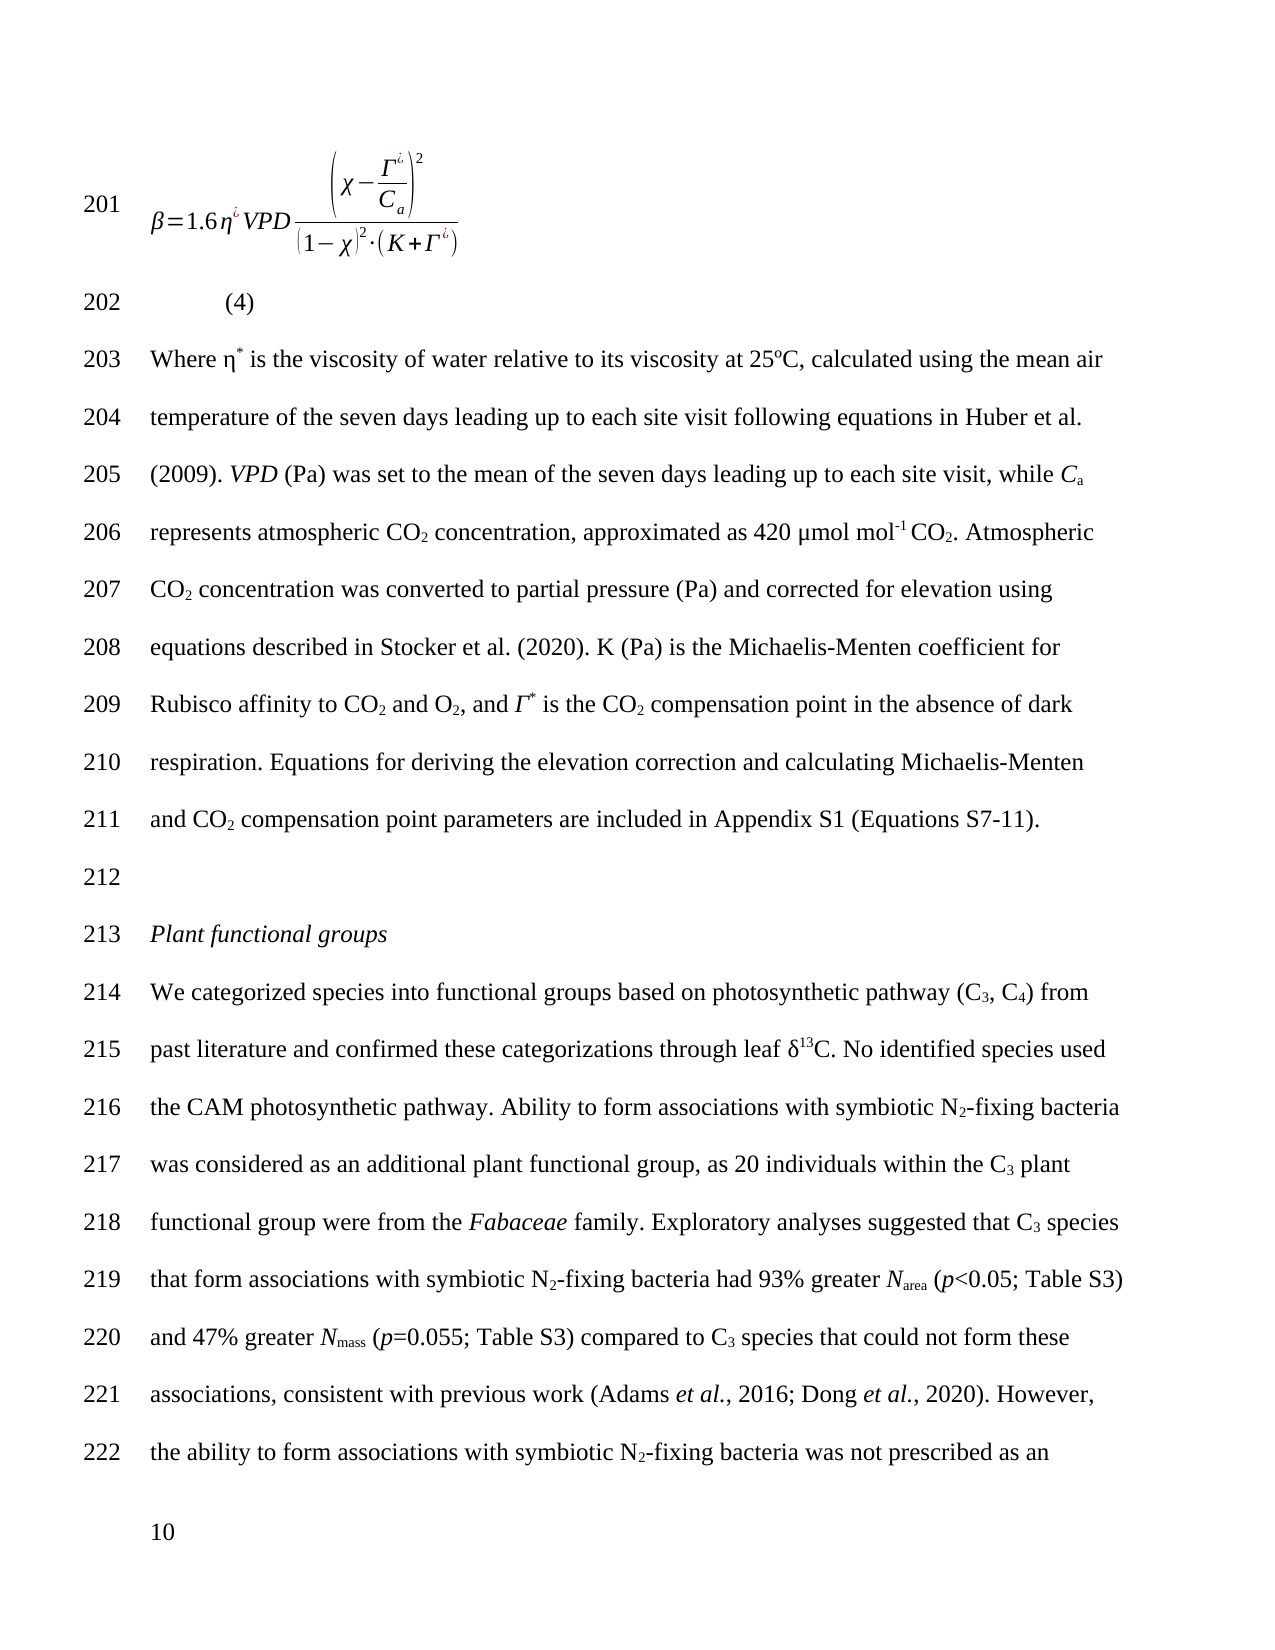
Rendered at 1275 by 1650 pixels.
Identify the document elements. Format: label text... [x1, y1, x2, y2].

text (4) [150, 150, 1125, 316]
text Plant functional groups [150, 919, 1125, 948]
text Where η* is the viscosity of water relative to its viscosity at 25ºC, calculated using the mean air temperature of the seven days leading up to each site visit following equations in . VPD (Pa) was set to the mean of the seven days leading up to each site visit, while Ca represents atmospheric CO2 concentration, approximated as 420 μmol mol-1 CO2. Atmospheric CO2 concentration was converted to partial pressure (Pa) and corrected for elevation using equations described in . K (Pa) is the Michaelis-Menten coefficient for Rubisco affinity to CO2 and O2, and Γ* is the CO2 compensation point in the absence of dark respiration. Equations for deriving the elevation correction and calculating Michaelis-Menten and CO2 compensation point parameters are included in Appendix S1 (Equations S7-11). [150, 344, 1125, 833]
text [150, 977, 1125, 1466]
